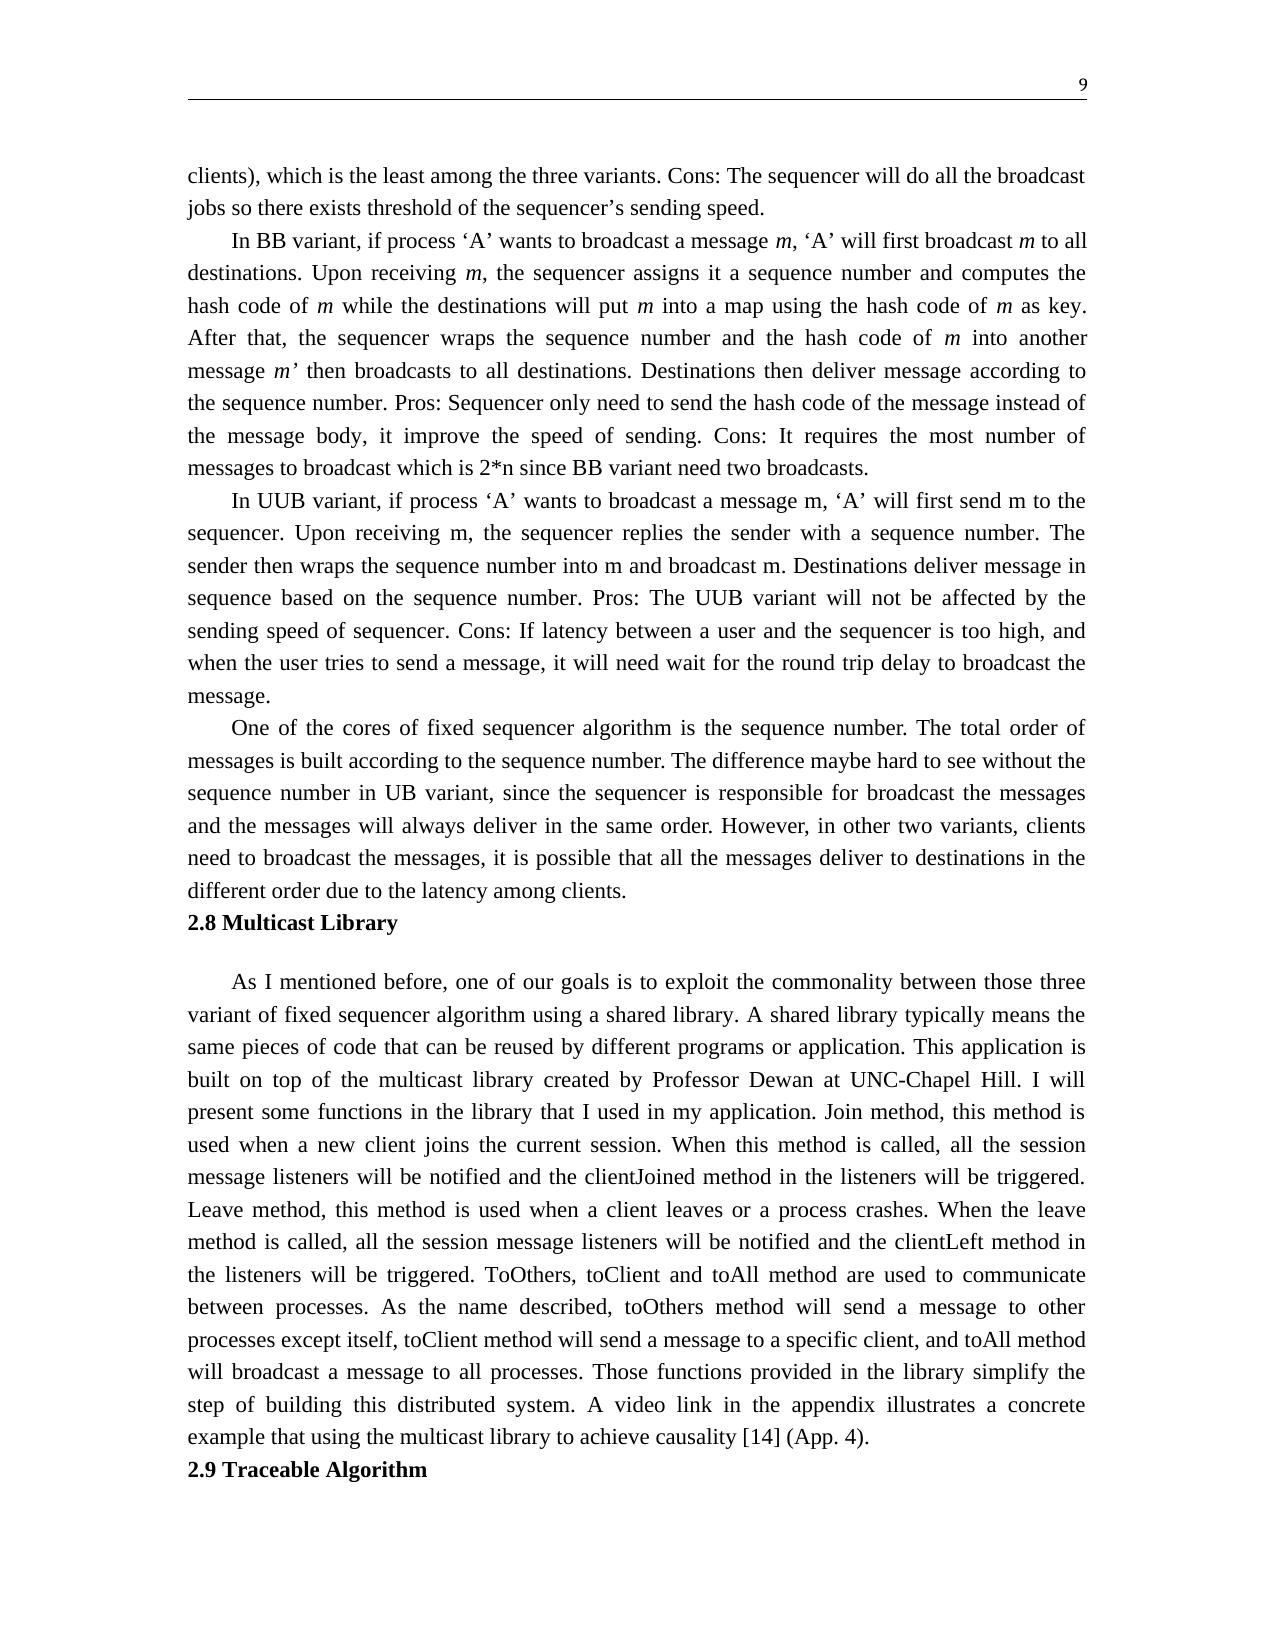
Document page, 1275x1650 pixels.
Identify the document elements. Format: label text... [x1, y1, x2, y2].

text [187, 159, 1087, 224]
text One of the cores of fixed sequencer algorithm is the sequence number. The total order of messages is built according to the sequence number. The difference maybe hard to see without the sequence number in UB variant, since the sequencer is responsible for broadcast the messages and the messages will always deliver in the same order. However, in other two variants, clients need to broadcast the messages, it is possible that all the messages deliver to destinations in the different order due to the latency among clients. [187, 711, 1087, 906]
text In BB variant, if process ‘A’ wants to broadcast a message m, ‘A’ will first broadcast m to all destinations. Upon receiving m, the sequencer assigns it a sequence number and computes the hash code of m while the destinations will put m into a map using the hash code of m as key. After that, the sequencer wraps the sequence number and the hash code of m into another message m’ then broadcasts to all destinations. Destinations then deliver message according to the sequence number. Pros: Sequencer only need to send the hash code of the message instead of the message body, it improve the speed of sending. Cons: It requires the most number of messages to broadcast which is 2*n since BB variant need two broadcasts. [187, 224, 1087, 484]
text As I mentioned before, one of our goals is to exploit the commonality between those three variant of fixed sequencer algorithm using a shared library. A shared library typically means the same pieces of code that can be reused by different programs or application. This application is built on top of the multicast library created by Professor Dewan at UNC-Chapel Hill. I will present some functions in the library that I used in my application. Join method, this method is used when a new client joins the current session. When this method is called, all the session message listeners will be notified and the clientJoined method in the listeners will be triggered. Leave method, this method is used when a client leaves or a process crashes. When the leave method is called, all the session message listeners will be notified and the clientLeft method in the listeners will be triggered. ToOthers, toClient and toAll method are used to communicate between processes. As the name described, toOthers method will send a message to other processes except itself, toClient method will send a message to a specific client, and toAll method will broadcast a message to all processes. Those functions provided in the library simplify the step of building this distributed system. A video link in the appendix illustrates a concrete example that using the multicast library to achieve causality [14] (App. 4). [187, 965, 1087, 1453]
text 2.9 Traceable Algorithm [187, 1453, 1087, 1485]
text 2.8 Multicast Library [187, 906, 1087, 939]
text In UUB variant, if process ‘A’ wants to broadcast a message m, ‘A’ will first send m to the sequencer. Upon receiving m, the sequencer replies the sender with a sequence number. The sender then wraps the sequence number into m and broadcast m. Destinations deliver message in sequence based on the sequence number. Pros: The UUB variant will not be affected by the sending speed of sequencer. Cons: If latency between a user and the sequencer is too high, and when the user tries to send a message, it will need wait for the round trip delay to broadcast the message. [187, 484, 1087, 711]
